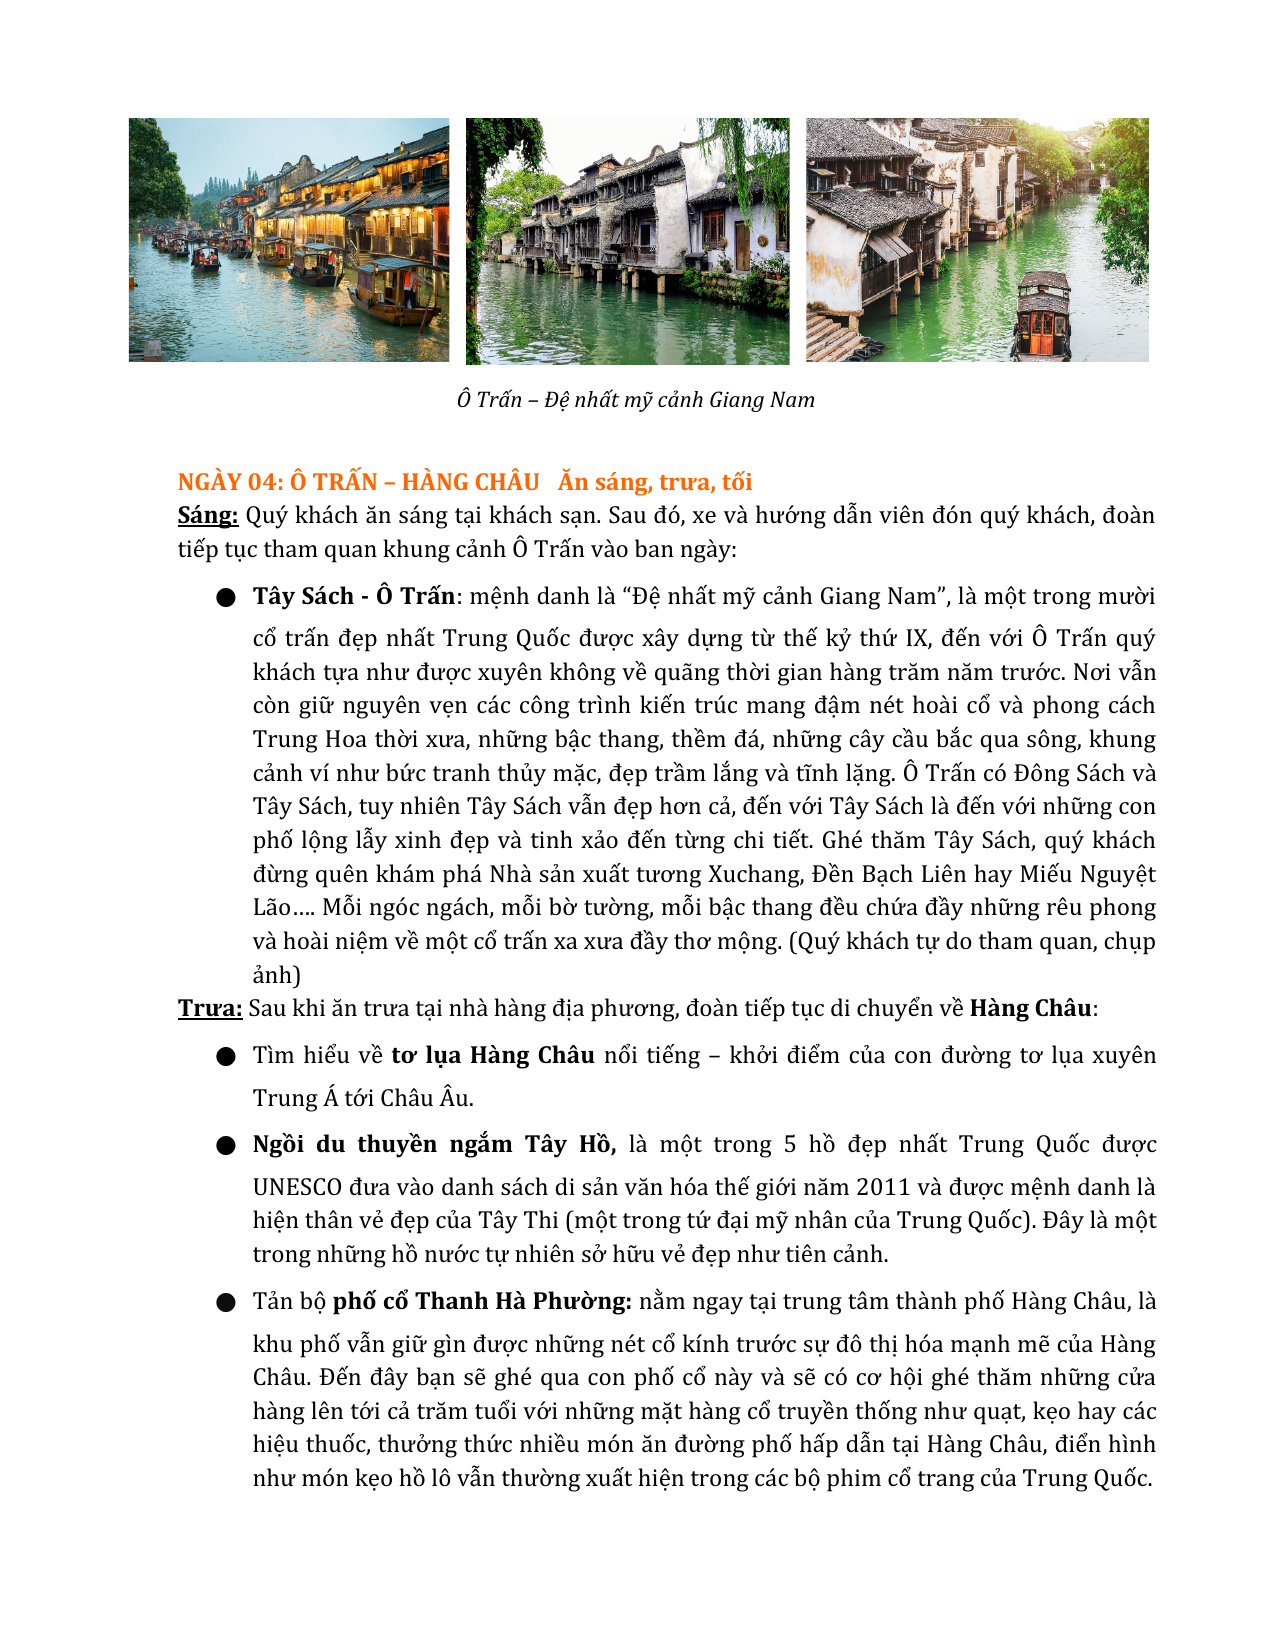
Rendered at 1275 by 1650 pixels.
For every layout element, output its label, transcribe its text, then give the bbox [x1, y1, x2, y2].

table_header [795, 118, 1157, 385]
table_header [455, 118, 795, 385]
picture [128, 118, 450, 362]
list Tản bộ phố cổ Thanh Hà Phường: nằm ngay tại trung tâm thành phố Hàng Châu, là khu phố vẫn giữ gìn được những nét cổ kính trước sự đô thị hóa mạnh mẽ của Hàng Châu. Đến đây bạn sẽ ghé qua con phố cổ này và sẽ có cơ hội ghé thăm những cửa hàng lên tới cả trăm tuổi với những mặt hàng cổ truyền thống như quạt, kẹo hay các hiệu thuốc, thưởng thức nhiều món ăn đường phố hấp dẫn tại Hàng Châu, điển hình như món kẹo hồ lô vẫn thường xuất hiện trong các bộ phim cổ trang của Trung Quốc. [215, 1273, 1157, 1492]
list Tìm hiểu về tơ lụa Hàng Châu nổi tiếng – khởi điểm của con đường tơ lụa xuyên Trung Á tới Châu Âu. [215, 1027, 1157, 1111]
picture [806, 118, 1149, 362]
picture [466, 118, 790, 365]
text NGÀY 04: Ô TRẤN – HÀNG CHÂU Ăn sáng, trưa, tối [177, 466, 1157, 496]
text Sáng: Quý khách ăn sáng tại khách sạn. Sau đó, xe và hướng dẫn viên đón quý khách, đoàn tiếp tục tham quan khung cảnh Ô Trấn vào ban ngày: [177, 500, 1157, 563]
list Tây Sách - Ô Trấn: mệnh danh là “Đệ nhất mỹ cảnh Giang Nam”, là một trong mười cổ trấn đẹp nhất Trung Quốc được xây dựng từ thế kỷ thứ IX, đến với Ô Trấn quý khách tựa như được xuyên không về quãng thời gian hàng trăm năm trước. Nơi vẫn còn giữ nguyên vẹn các công trình kiến trúc mang đậm nét hoài cổ và phong cách Trung Hoa thời xưa, những bậc thang, thềm đá, những cây cầu bắc qua sông, khung cảnh ví như bức tranh thủy mặc, đẹp trầm lắng và tĩnh lặng. Ô Trấn có Đông Sách và Tây Sách, tuy nhiên Tây Sách vẫn đẹp hơn cả, đến với Tây Sách là đến với những con phố lộng lẫy xinh đẹp và tinh xảo đến từng chi tiết. Ghé thăm Tây Sách, quý khách đừng quên khám phá Nhà sản xuất tương Xuchang, Đền Bạch Liên hay Miếu Nguyệt Lão…. Mỗi ngóc ngách, mỗi bờ tường, mỗi bậc thang đều chứa đầy những rêu phong và hoài niệm về một cổ trấn xa xưa đầy thơ mộng. (Quý khách tự do tham quan, chụp ảnh) [215, 567, 1157, 988]
table_cell Ô Trấn – Đệ nhất mỹ cảnh Giang Nam [118, 385, 1157, 433]
text Trưa: Sau khi ăn trưa tại nhà hàng địa phương, đoàn tiếp tục di chuyển về Hàng Châu: [177, 993, 1157, 1022]
table_header [118, 118, 455, 385]
list Ngồi du thuyền ngắm Tây Hồ, là một trong 5 hồ đẹp nhất Trung Quốc được UNESCO đưa vào danh sách di sản văn hóa thế giới năm 2011 và được mệnh danh là hiện thân vẻ đẹp của Tây Thi (một trong tứ đại mỹ nhân của Trung Quốc). Đây là một trong những hồ nước tự nhiên sở hữu vẻ đẹp như tiên cảnh. [215, 1116, 1157, 1268]
